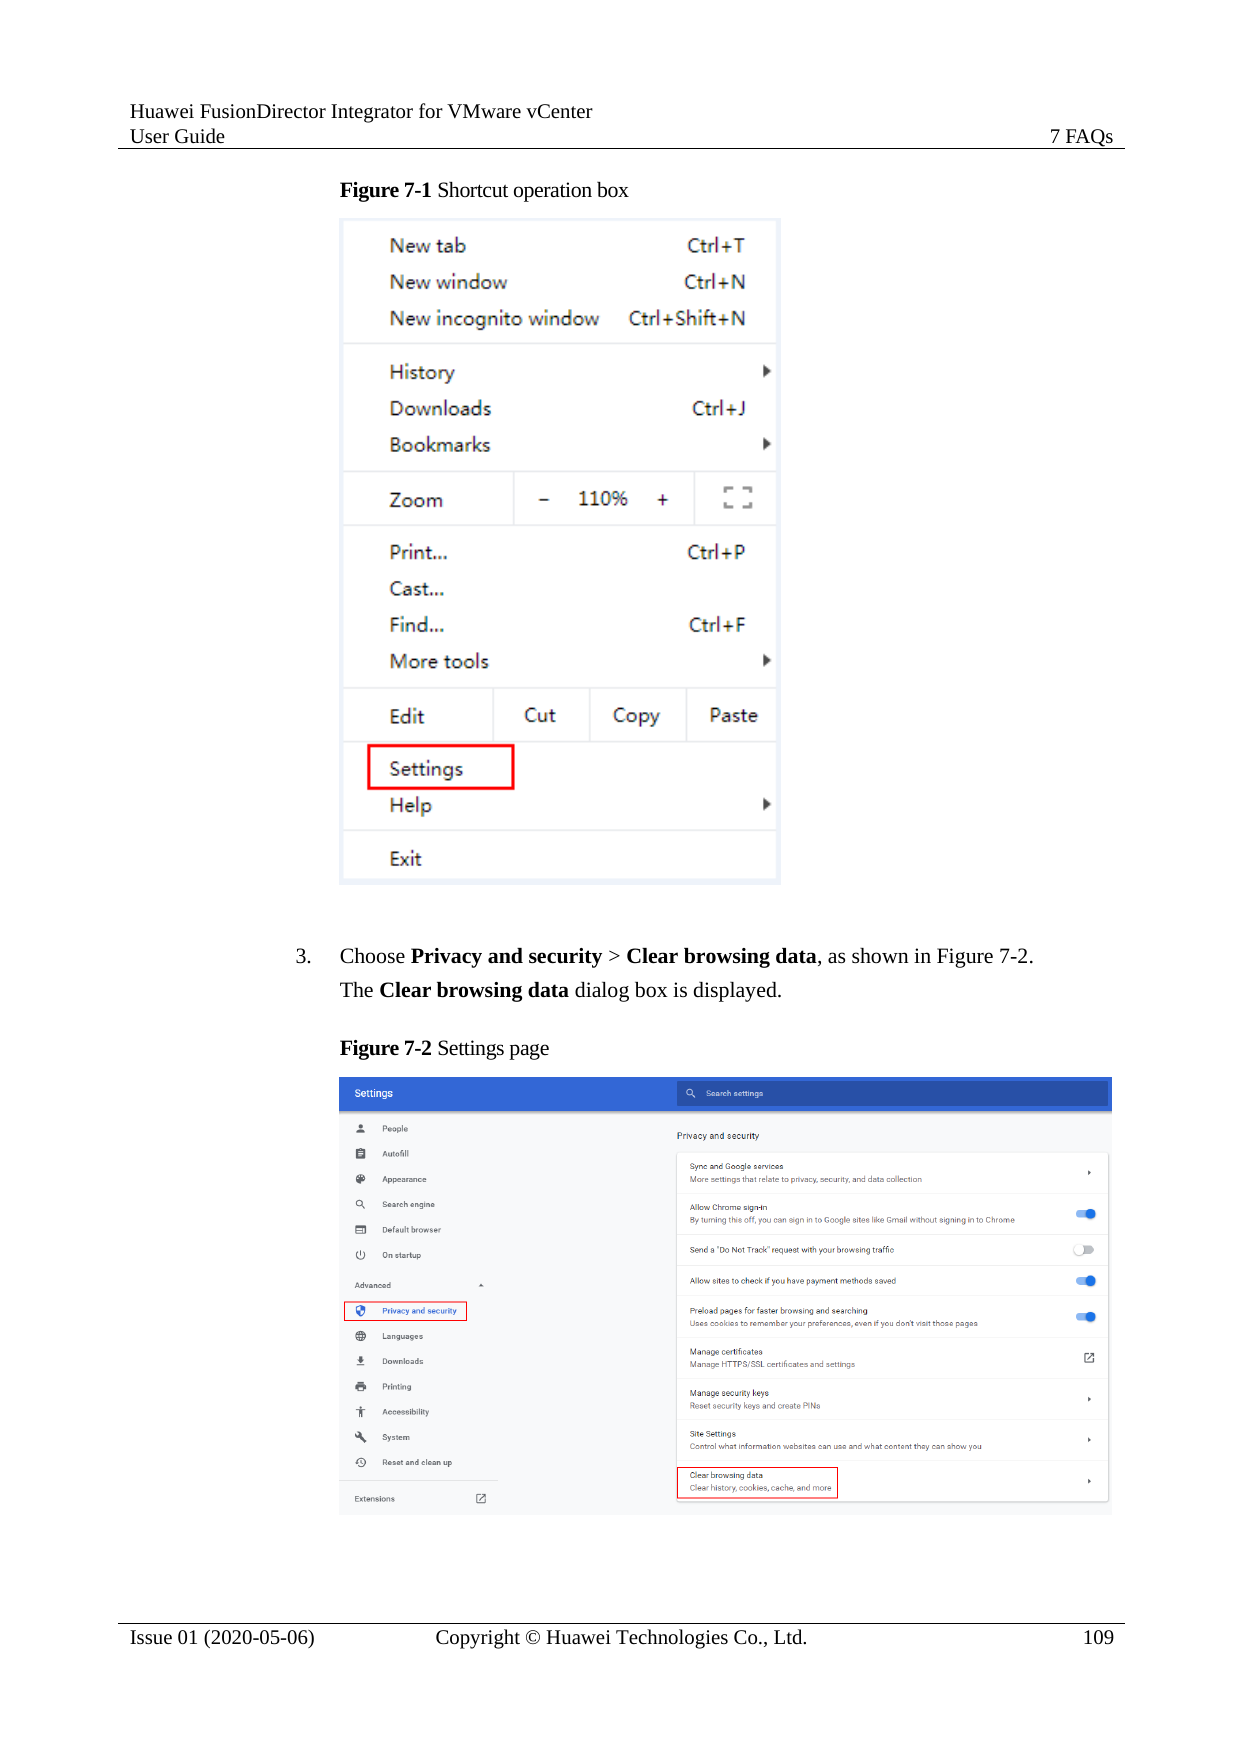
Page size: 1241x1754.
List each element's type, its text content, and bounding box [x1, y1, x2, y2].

list Choose Privacy and security > Clear browsing data, as shown in Figure 7-7. [295, 943, 1122, 968]
text Shortcut operation box [339, 177, 1122, 202]
picture [339, 1077, 1112, 1515]
list The Clear browsing data dialog box is displayed. [339, 977, 1122, 1002]
picture [339, 218, 781, 885]
text Settings page [339, 1035, 1122, 1061]
